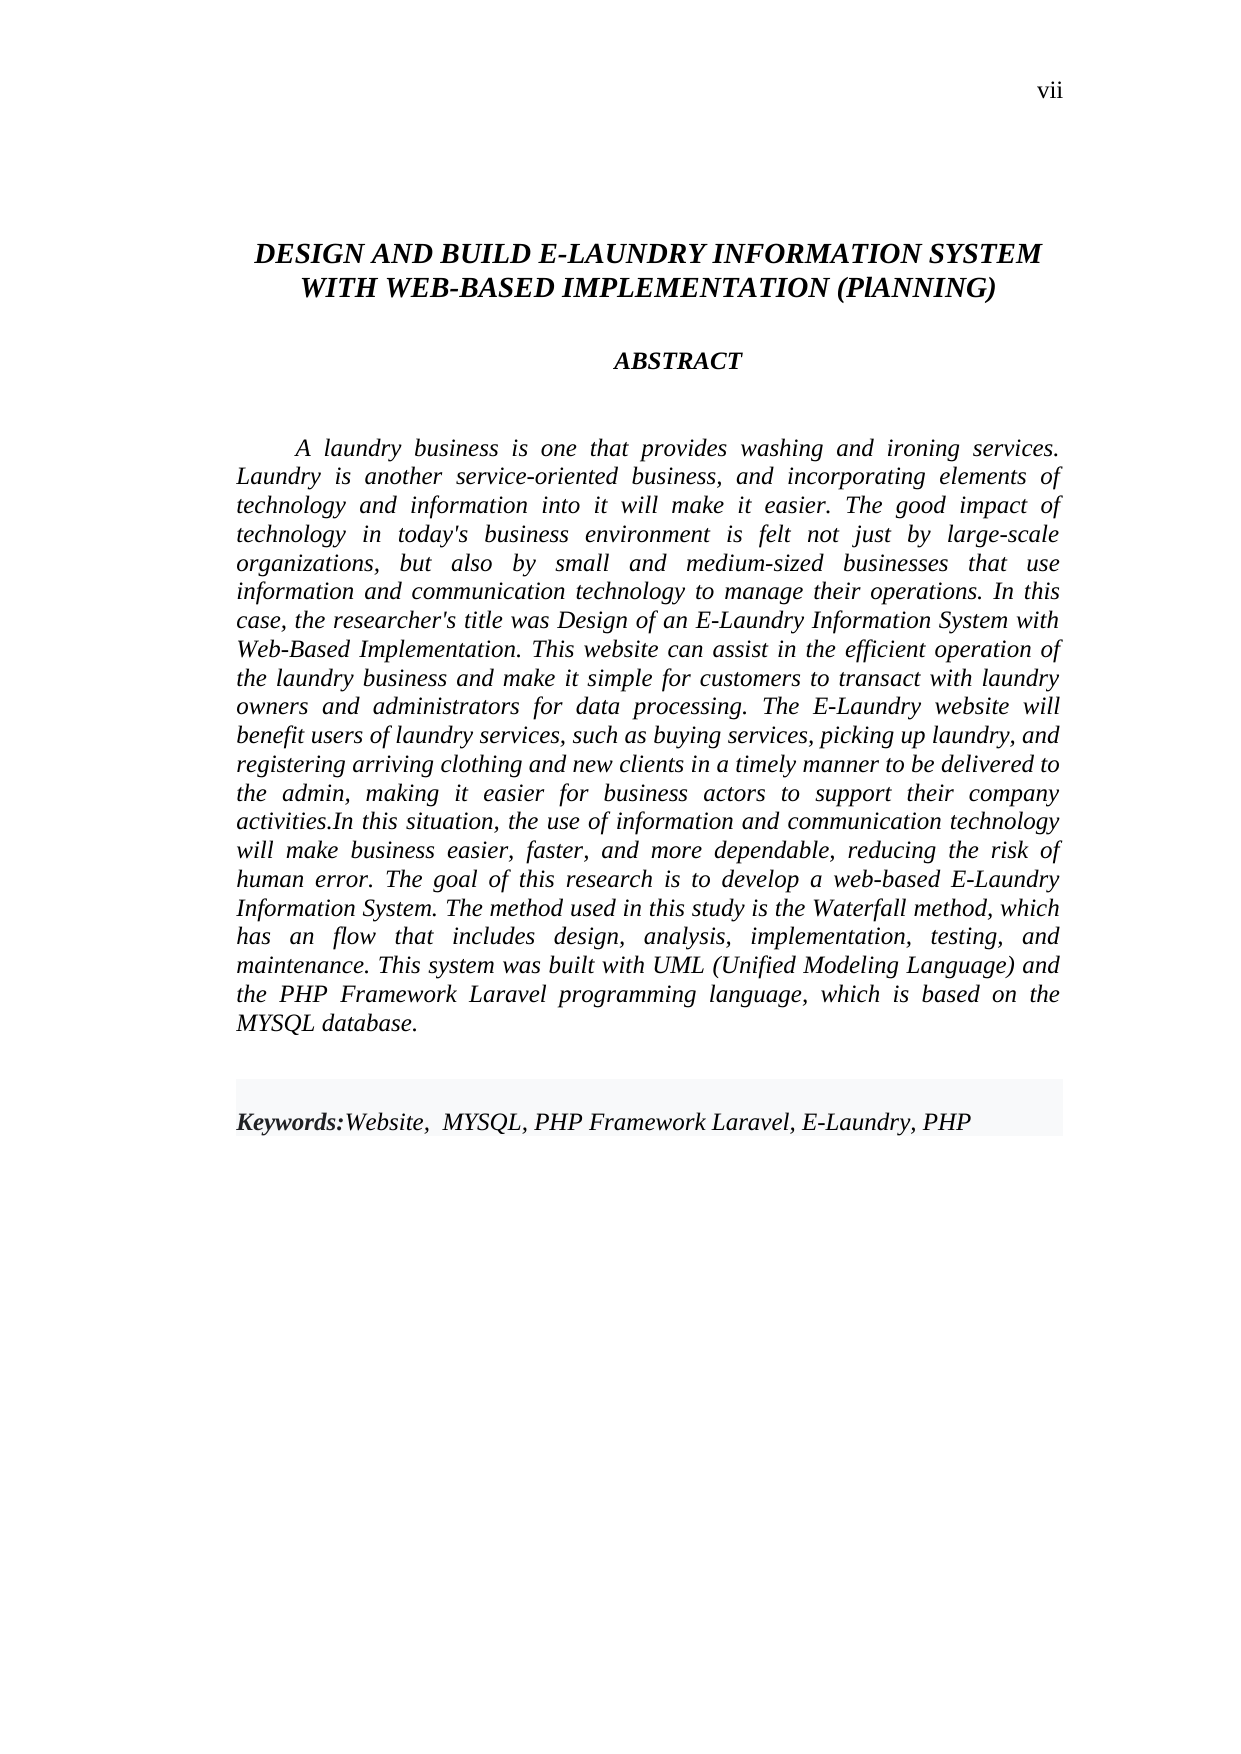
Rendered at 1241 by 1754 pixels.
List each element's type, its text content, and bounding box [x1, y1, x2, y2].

subtitle DESIGN AND BUILD E-LAUNDRY INFORMATION SYSTEM WITH WEB-BASED IMPLEMENTATION (PlANNING) [236, 236, 1063, 303]
text A laundry business is one that provides washing and ironing services. Laundry is another service-oriented business, and incorporating elements of technology and information into it will make it easier. The good impact of technology in today's business environment is felt not just by large-scale organizations, but also by small and medium-sized businesses that use information and communication technology to manage their operations. In this case, the researcher's title was Design of an E-Laundry Information System with Web-Based Implementation. This website can assist in the efficient operation of the laundry business and make it simple for customers to transact with laundry owners and administrators for data processing. The E-Laundry website will benefit users of laundry services, such as buying services, picking up laundry, and registering arriving clothing and new clients in a timely manner to be delivered to the admin, making it easier for business actors to support their company activities.In this situation, the use of information and communication technology will make business easier, faster, and more dependable, reducing the risk of human error. The goal of this research is to develop a web-based E-Laundry Information System. The method used in this study is the Waterfall method, which has an flow that includes design, analysis, implementation, testing, and maintenance. This system was built with UML (Unified Modeling Language) and the PHP Framework Laravel programming language, which is based on the MYSQL database. [236, 433, 1063, 1036]
text Keywords:Website, MYSQL, PHP Framework Laravel, E-Laundry, PHP [236, 1079, 1063, 1136]
text ABSTRACT [236, 346, 1063, 375]
